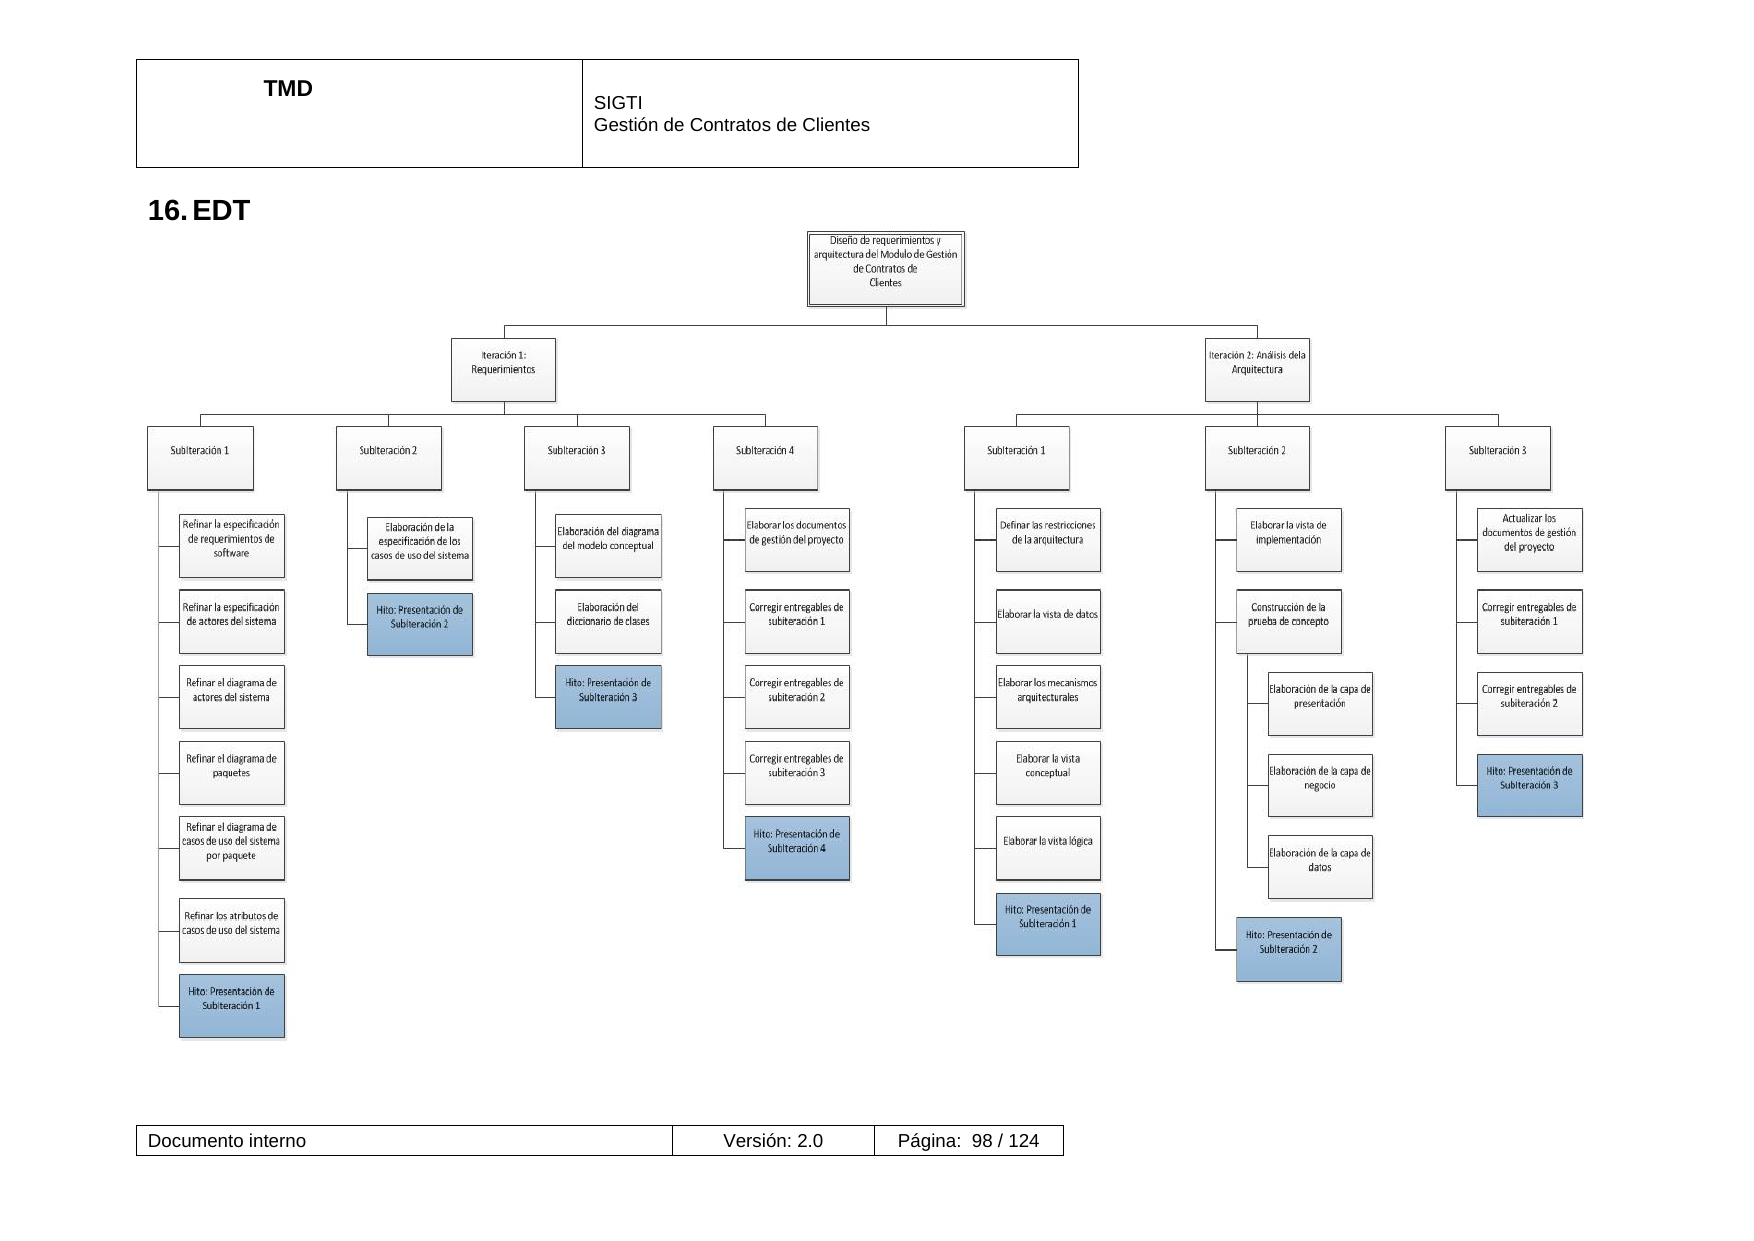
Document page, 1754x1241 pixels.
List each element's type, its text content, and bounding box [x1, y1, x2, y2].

subtitle EDT [148, 193, 1606, 227]
picture [147, 231, 1584, 1041]
